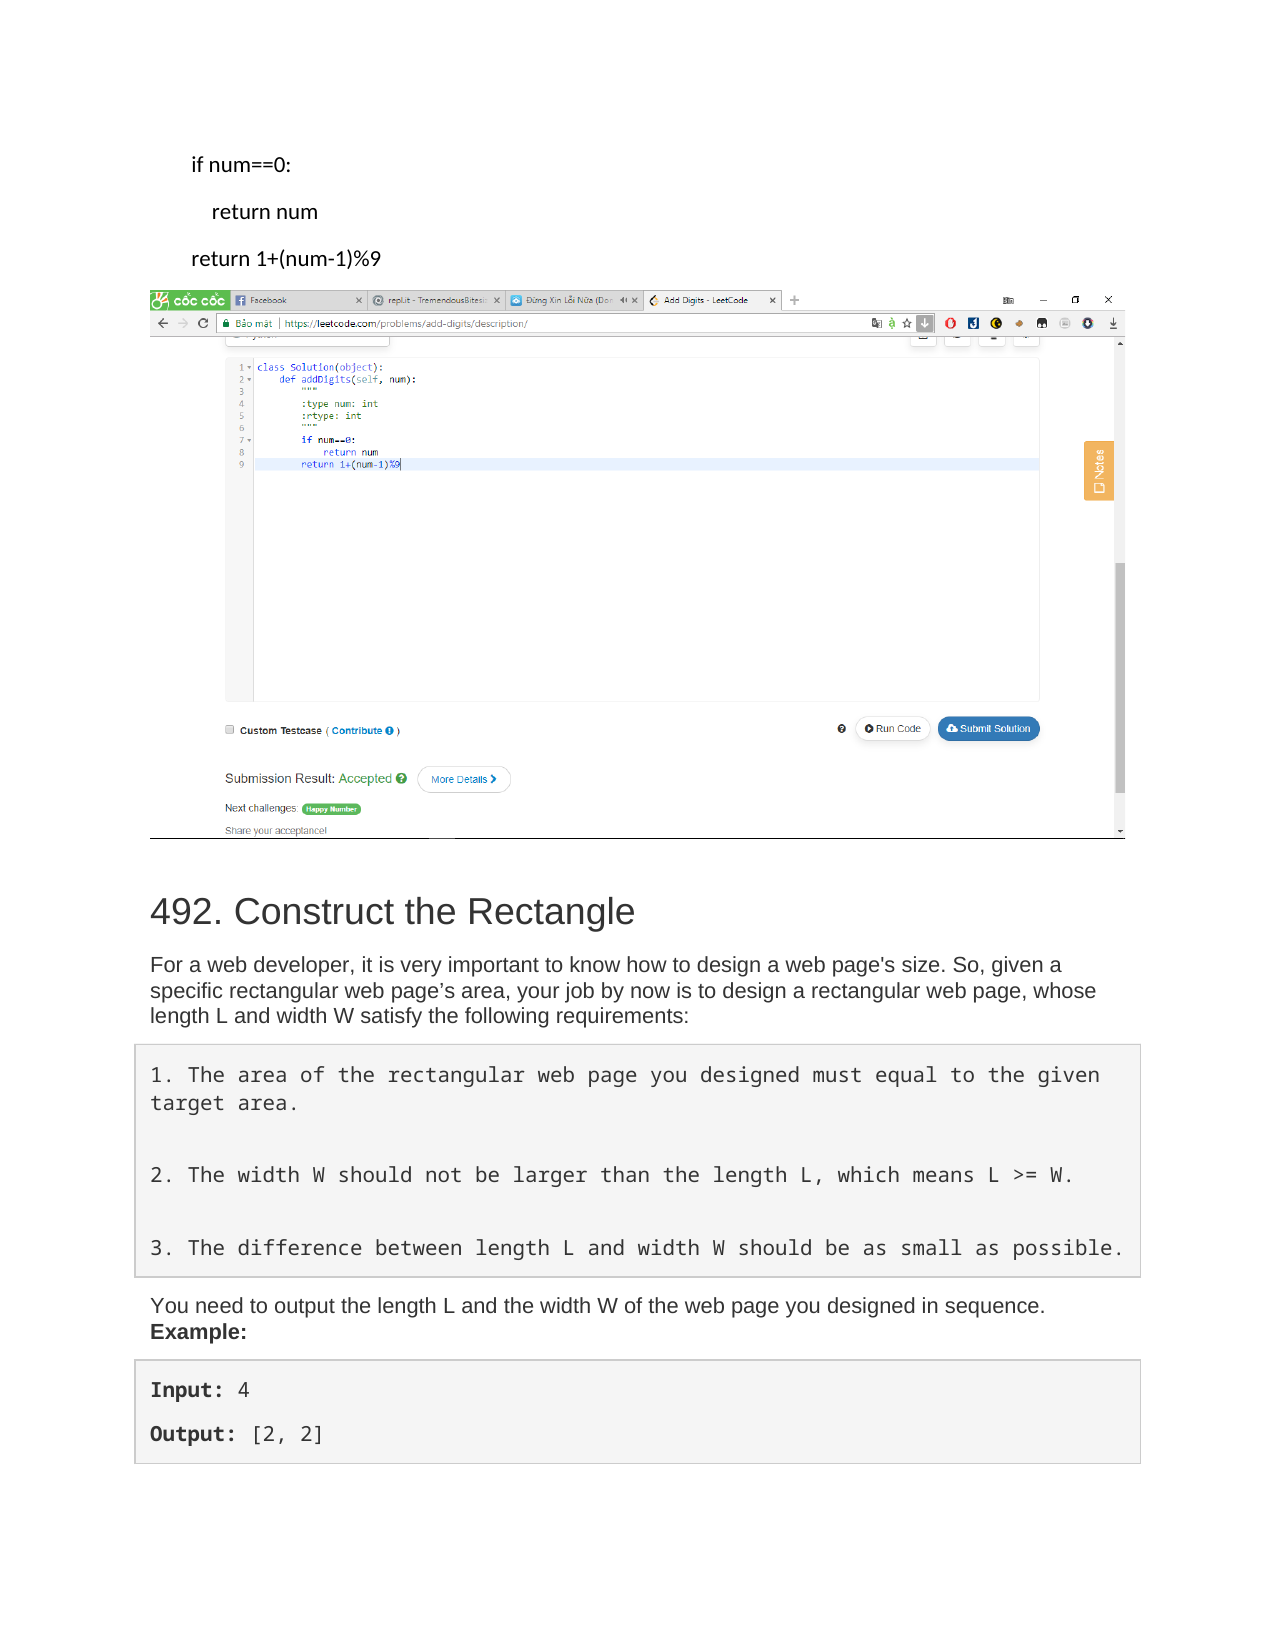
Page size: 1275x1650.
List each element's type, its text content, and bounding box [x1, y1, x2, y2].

text if num==0: [150, 150, 1125, 178]
text You need to output the length L and the width W of the web page you designed in sequence. [150, 1293, 1125, 1318]
text Output: [2, 2] [136, 1403, 1140, 1463]
text 492. Construct the Rectangle [150, 858, 1125, 932]
text For a web developer, it is very important to know how to design a web page's size. So, given a specific rectangular web page’s area, your job by now is to design a rectangular web page, whose length L and width W satisfy the following requirements: [150, 952, 1125, 1028]
text Example: [150, 1318, 1125, 1344]
text return num [150, 197, 1125, 225]
text 3. The difference between length L and width W should be as small as possible. [136, 1188, 1140, 1276]
text return 1+(num-1)%9 [150, 244, 1125, 272]
text 1. The area of the rectangular web page you designed must equal to the given target area. [136, 1045, 1140, 1116]
picture [150, 290, 1125, 839]
text 2. The width W should not be larger than the length L, which means L >= W. [136, 1116, 1140, 1188]
text Input: 4 [136, 1361, 1140, 1403]
